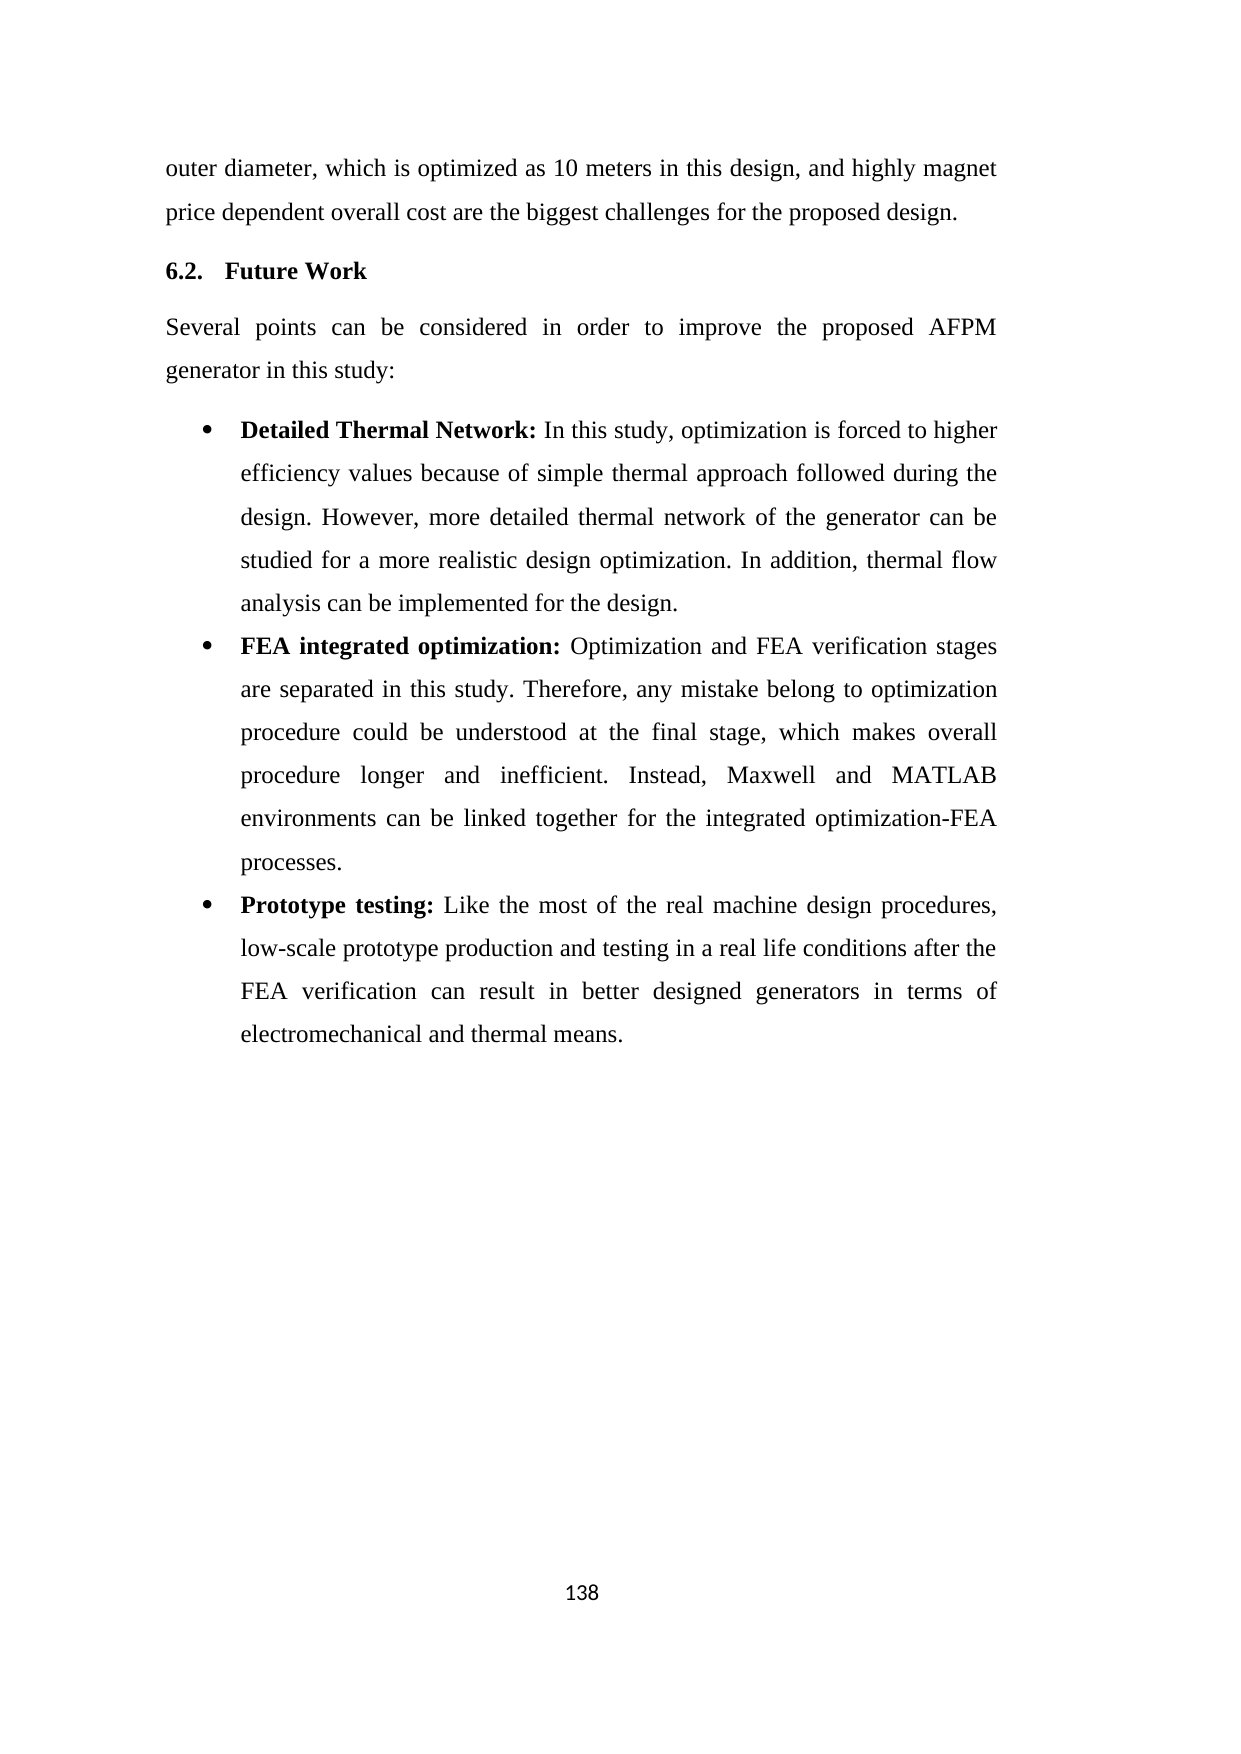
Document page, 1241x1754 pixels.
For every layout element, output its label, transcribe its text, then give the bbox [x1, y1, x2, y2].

list Detailed Thermal Network: In this study, optimization is forced to higher efficiency values because of simple thermal approach followed during the design. However, more detailed thermal network of the generator can be studied for a more realistic design optimization. In addition, thermal flow analysis can be implemented for the design. [203, 415, 998, 617]
text Several points can be considered in order to improve the proposed AFPM generator in this study: [165, 312, 998, 384]
list Prototype testing: Like the most of the real machine design procedures, low-scale prototype production and testing in a real life conditions after the FEA verification can result in better designed generators in terms of electromechanical and thermal means. [203, 890, 998, 1048]
list FEA integrated optimization: Optimization and FEA verification stages are separated in this study. Therefore, any mistake belong to optimization procedure could be understood at the final stage, which makes overall procedure longer and inefficient. Instead, Maxwell and MATLAB environments can be linked together for the integrated optimization-FEA processes. [203, 631, 998, 875]
subtitle Future Work [165, 256, 998, 285]
